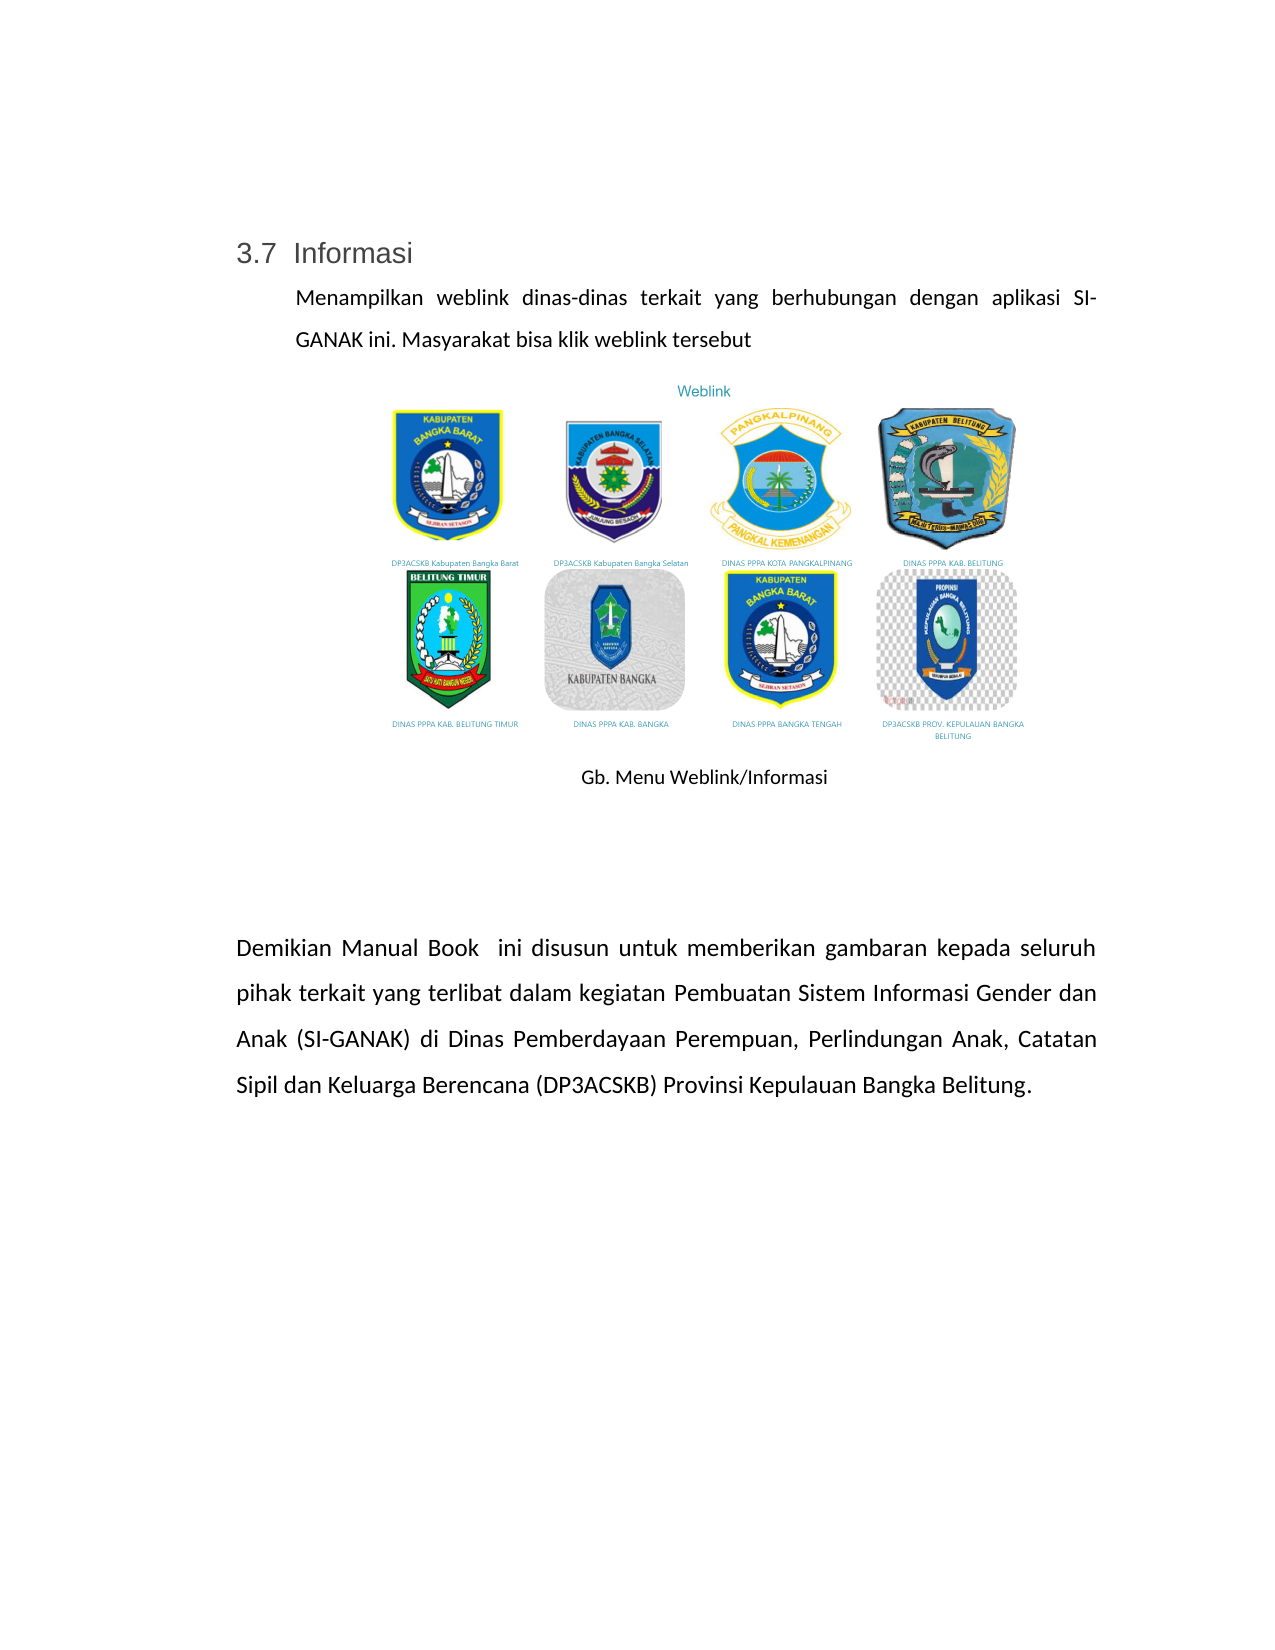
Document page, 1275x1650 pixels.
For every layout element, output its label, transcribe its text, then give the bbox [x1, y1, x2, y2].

list Gb. Menu Weblink/Informasi [311, 764, 1098, 790]
subtitle 3.7 Informasi [236, 236, 1098, 270]
text Demikian Manual Book ini disusun untuk memberikan gambaran kepada seluruh pihak terkait yang terlibat dalam kegiatan Pembuatan Sistem Informasi Gender dan Anak (SI-GANAK) di Dinas Pemberdayaan Perempuan, Perlindungan Anak, Catatan Sipil dan Keluarga Berencana (DP3ACSKB) Provinsi Kepulauan Bangka Belitung. [236, 932, 1098, 1099]
list Menampilkan weblink dinas-dinas terkait yang berhubungan dengan aplikasi SI-GANAK ini. Masyarakat bisa klik weblink tersebut [295, 283, 1098, 353]
picture [379, 367, 1030, 751]
